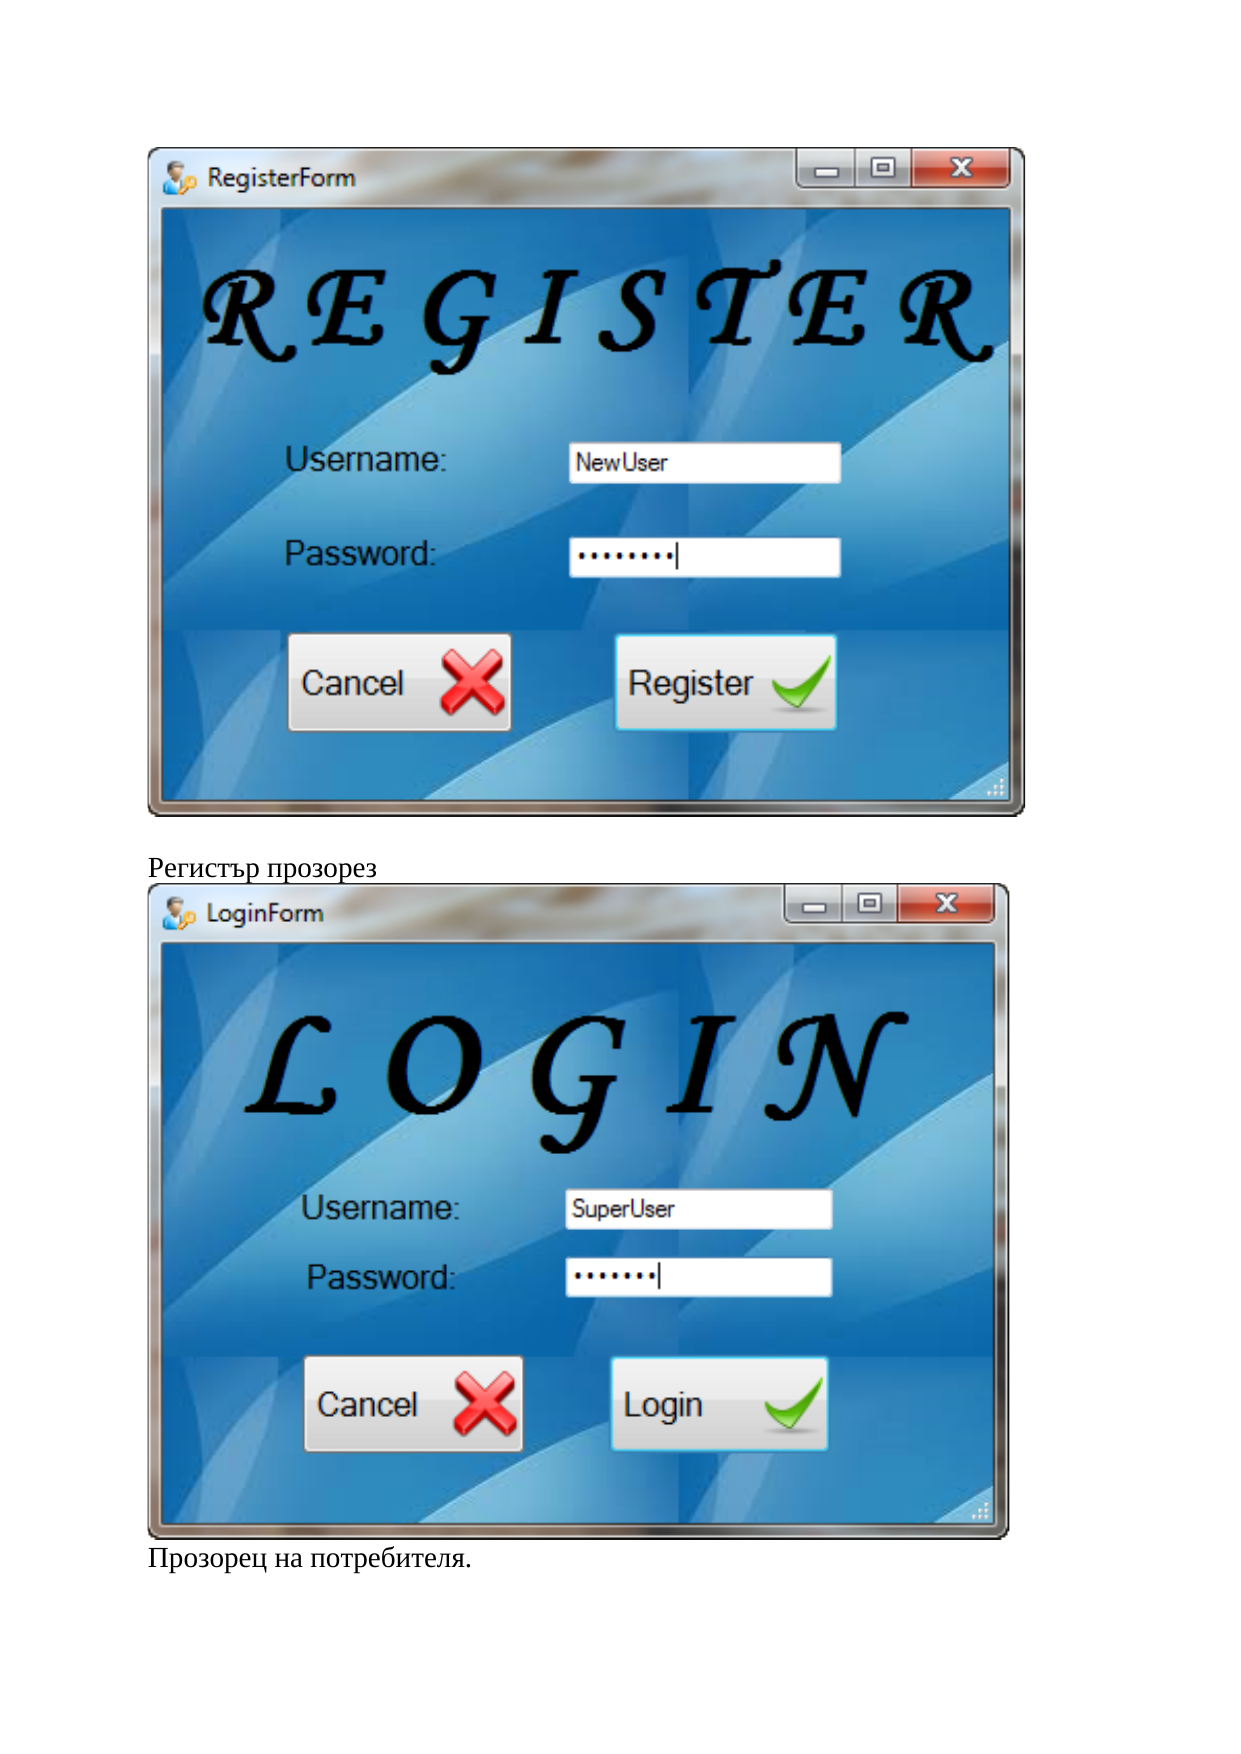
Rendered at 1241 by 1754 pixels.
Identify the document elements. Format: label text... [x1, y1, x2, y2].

text Регистър прозорез [148, 850, 1093, 883]
picture [147, 147, 1026, 817]
picture [147, 883, 1010, 1540]
text Прозорец на потребителя. [148, 1540, 1093, 1573]
